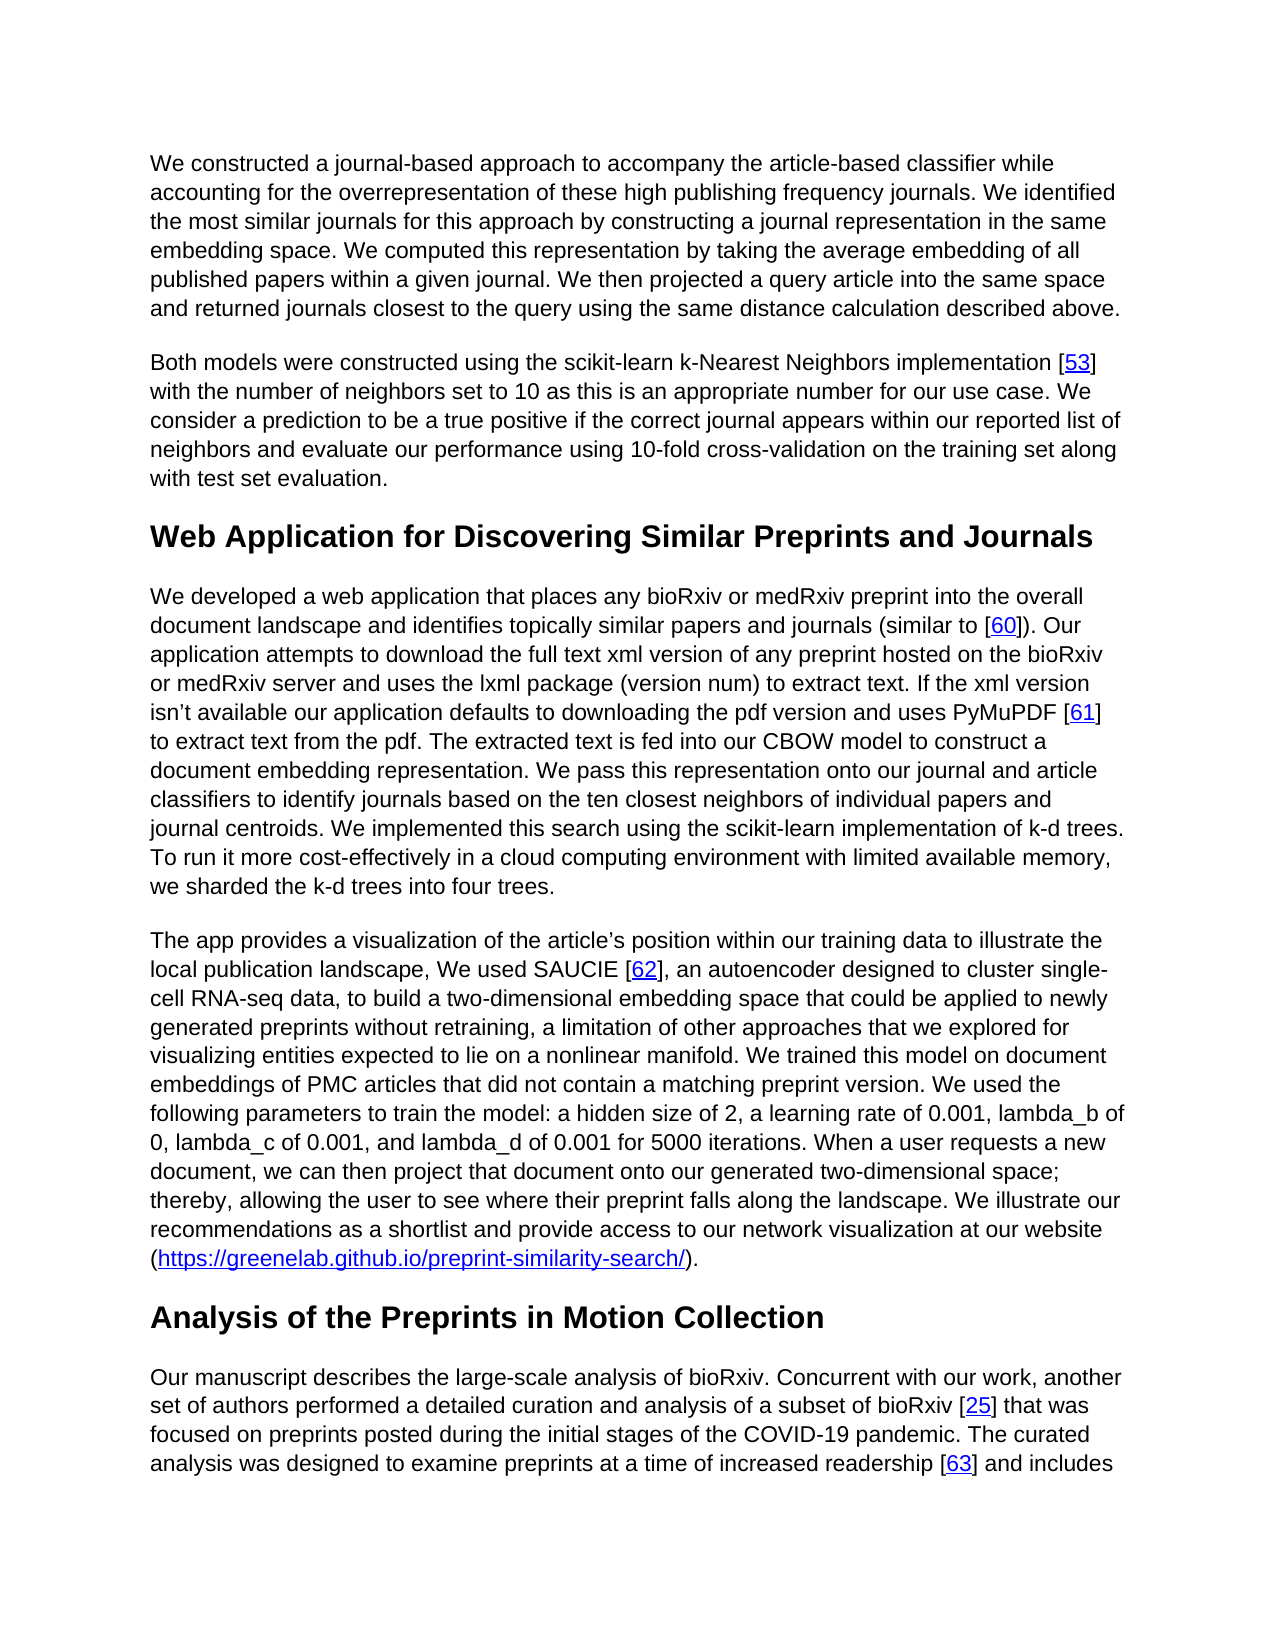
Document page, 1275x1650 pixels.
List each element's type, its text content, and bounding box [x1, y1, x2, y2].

text We developed a web application that places any bioRxiv or medRxiv preprint into the overall document landscape and identifies topically similar papers and journals (similar to [60]). Our application attempts to download the full text xml version of any preprint hosted on the bioRxiv or medRxiv server and uses the lxml package (version num) to extract text. If the xml version isn’t available our application defaults to downloading the pdf version and uses PyMuPDF [61] to extract text from the pdf. The extracted text is fed into our CBOW model to construct a document embedding representation. We pass this representation onto our journal and article classifiers to identify journals based on the ten closest neighbors of individual papers and journal centroids. We implemented this search using the scikit-learn implementation of k-d trees. To run it more cost-effectively in a cloud computing environment with limited available memory, we sharded the k-d trees into four trees. [150, 583, 1125, 899]
subtitle Analysis of the Preprints in Motion Collection [150, 1299, 1125, 1335]
subtitle Web Application for Discovering Similar Preprints and Journals [150, 518, 1125, 554]
text We constructed a journal-based approach to accompany the article-based classifier while accounting for the overrepresentation of these high publishing frequency journals. We identified the most similar journals for this approach by constructing a journal representation in the same embedding space. We computed this representation by taking the average embedding of all published papers within a given journal. We then projected a query article into the same space and returned journals closest to the query using the same distance calculation described above. [150, 150, 1125, 321]
text Both models were constructed using the scikit-learn k-Nearest Neighbors implementation [53] with the number of neighbors set to 10 as this is an appropriate number for our use case. We consider a prediction to be a true positive if the correct journal appears within our reported list of neighbors and evaluate our performance using 10-fold cross-validation on the training set along with test set evaluation. [150, 349, 1125, 491]
text The app provides a visualization of the article’s position within our training data to illustrate the local publication landscape, We used SAUCIE [62], an autoencoder designed to cluster single-cell RNA-seq data, to build a two-dimensional embedding space that could be applied to newly generated preprints without retraining, a limitation of other approaches that we explored for visualizing entities expected to lie on a nonlinear manifold. We trained this model on document embeddings of PMC articles that did not contain a matching preprint version. We used the following parameters to train the model: a hidden size of 2, a learning rate of 0.001, lambda_b of 0, lambda_c of 0.001, and lambda_d of 0.001 for 5000 iterations. When a user requests a new document, we can then project that document onto our generated two-dimensional space; thereby, allowing the user to see where their preprint falls along the landscape. We illustrate our recommendations as a shortlist and provide access to our network visualization at our website (https://greenelab.github.io/preprint-similarity-search/). [150, 927, 1125, 1271]
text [150, 1363, 1125, 1477]
